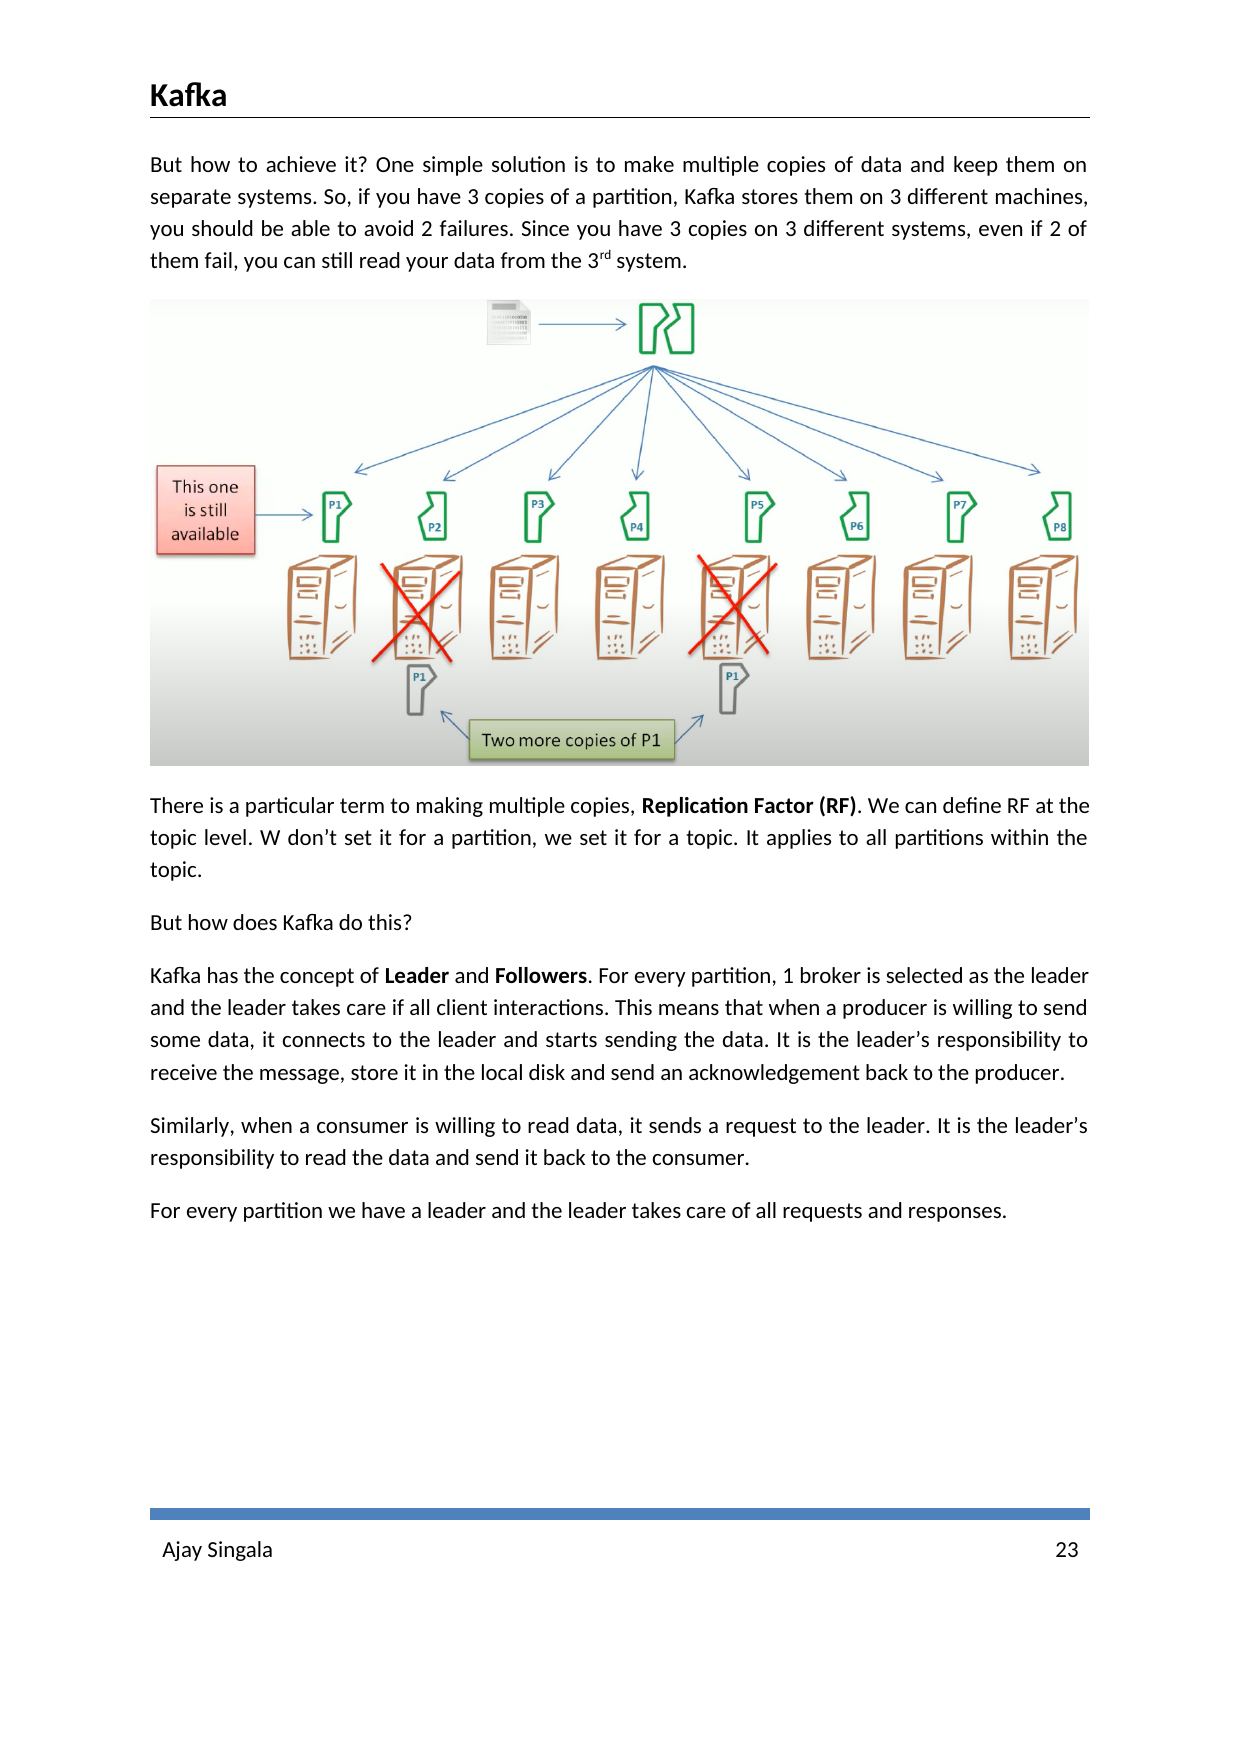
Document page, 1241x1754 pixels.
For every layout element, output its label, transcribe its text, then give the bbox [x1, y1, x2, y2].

text But how to achieve it? One simple solution is to make multiple copies of data and keep them on separate systems. So, if you have 3 copies of a partition, Kafka stores them on 3 different machines, you should be able to avoid 2 failures. Since you have 3 copies on 3 different systems, even if 2 of them fail, you can still read your data from the 3rd system. [150, 150, 1090, 274]
text But how does Kafka do this? [150, 908, 1090, 936]
text There is a particular term to making multiple copies, Replication Factor (RF). We can define RF at the topic level. W don’t set it for a partition, we set it for a topic. It applies to all partitions within the topic. [150, 791, 1090, 883]
text Similarly, when a consumer is willing to read data, it sends a request to the leader. It is the leader’s responsibility to read the data and send it back to the consumer. [150, 1111, 1090, 1171]
text Kafka has the concept of Leader and Followers. For every partition, 1 broker is selected as the leader and the leader takes care if all client interactions. This means that when a producer is willing to send some data, it connects to the leader and starts sending the data. It is the leader’s responsibility to receive the message, store it in the local disk and send an acknowledgement back to the producer. [150, 961, 1090, 1086]
text For every partition we have a leader and the leader takes care of all requests and responses. [150, 1196, 1090, 1224]
picture [150, 299, 1089, 766]
